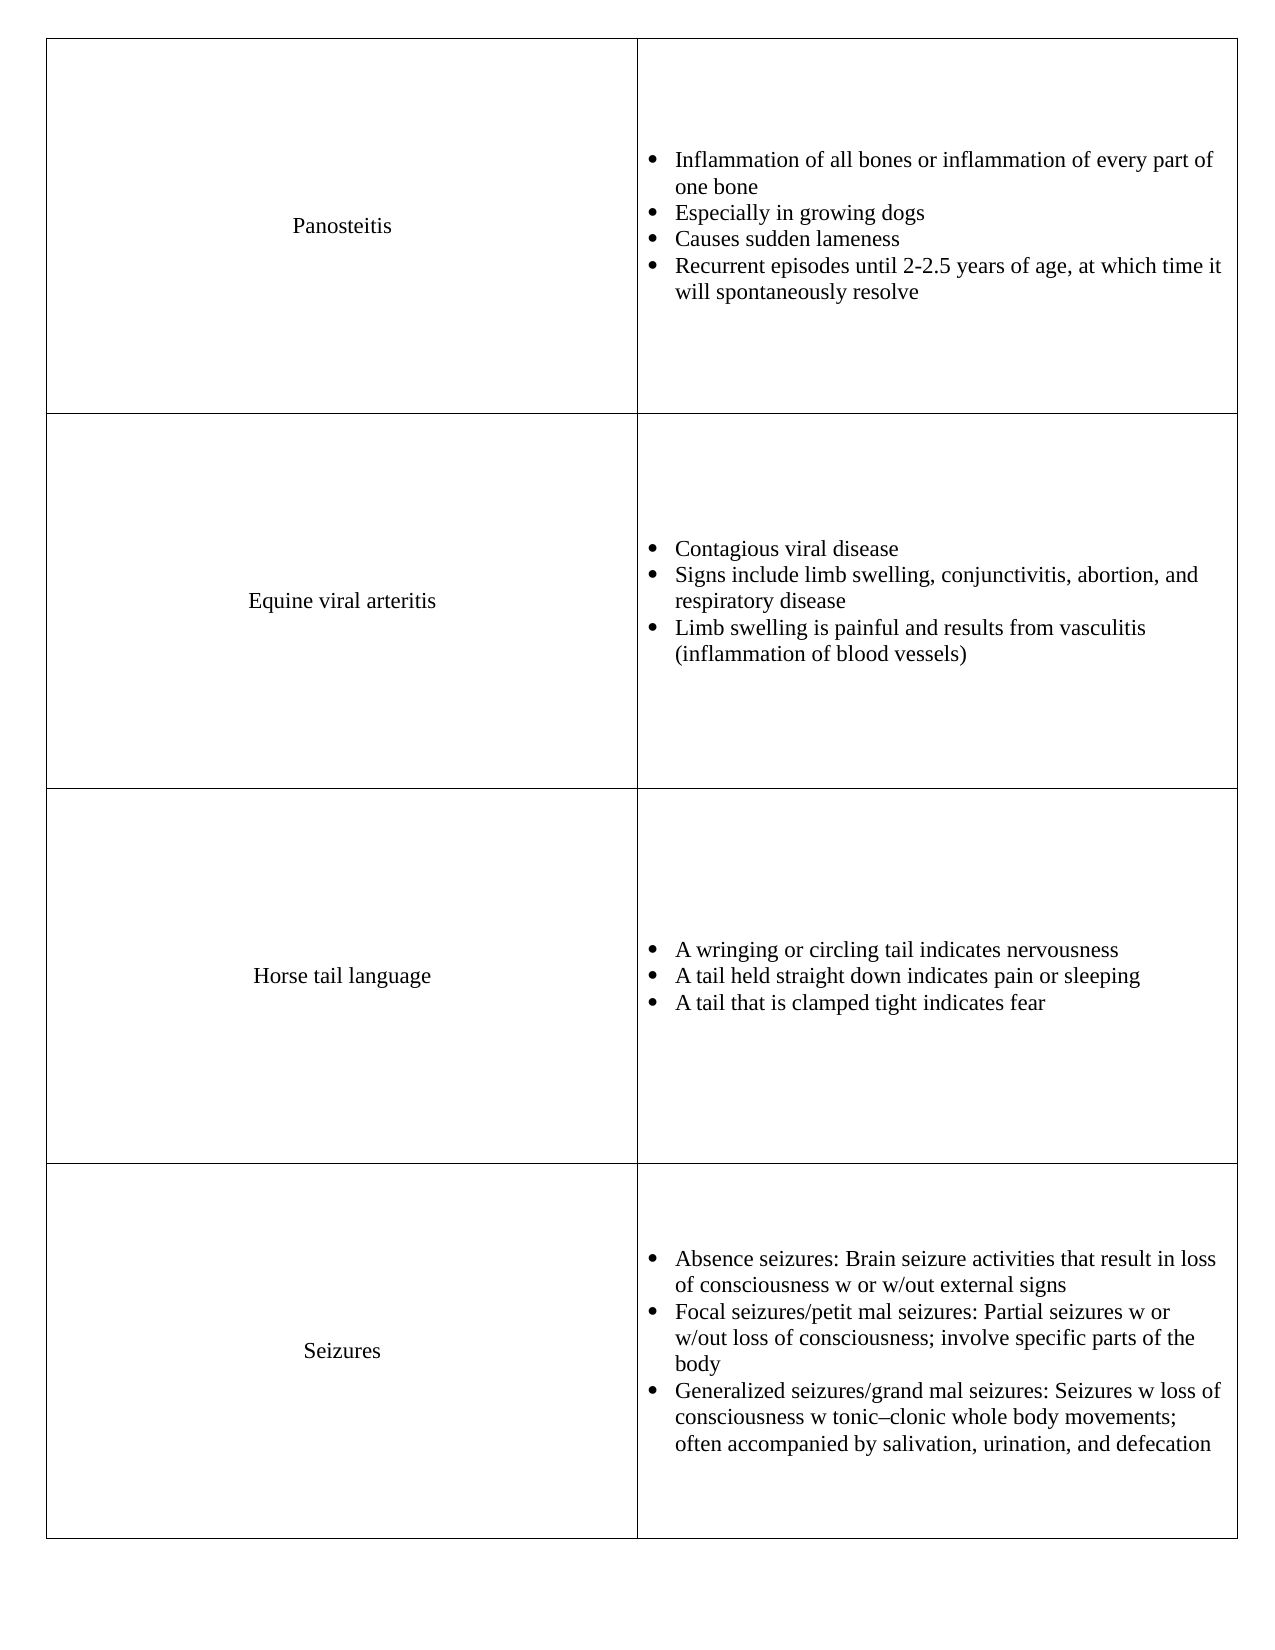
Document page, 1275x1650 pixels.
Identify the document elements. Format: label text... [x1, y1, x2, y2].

table_cell Absence seizures: Brain seizure activities that result in loss of consciousness w or w/out external signs Focal seizures/petit mal seizures: Partial seizures w or w/out loss of consciousness; involve specific parts of the body Generalized seizures/grand mal seizures: Seizures w loss of consciousness w tonic–clonic whole body movements; often accompanied by salivation, urination, and defecation [638, 1164, 1237, 1537]
table_cell Equine viral arteritis [47, 414, 637, 787]
table_cell A wringing or circling tail indicates nervousness A tail held straight down indicates pain or sleeping A tail that is clamped tight indicates fear [638, 789, 1237, 1162]
table_cell Contagious viral disease Signs include limb swelling, conjunctivitis, abortion, and respiratory disease Limb swelling is painful and results from vasculitis (inflammation of blood vessels) [638, 414, 1237, 787]
table_cell Seizures [47, 1164, 637, 1537]
table_cell Inflammation of all bones or inflammation of every part of one bone Especially in growing dogs Causes sudden lameness Recurrent episodes until 2-2.5 years of age, at which time it will spontaneously resolve [638, 39, 1237, 412]
table_cell Horse tail language [47, 789, 637, 1162]
table_cell Panosteitis [47, 39, 637, 412]
